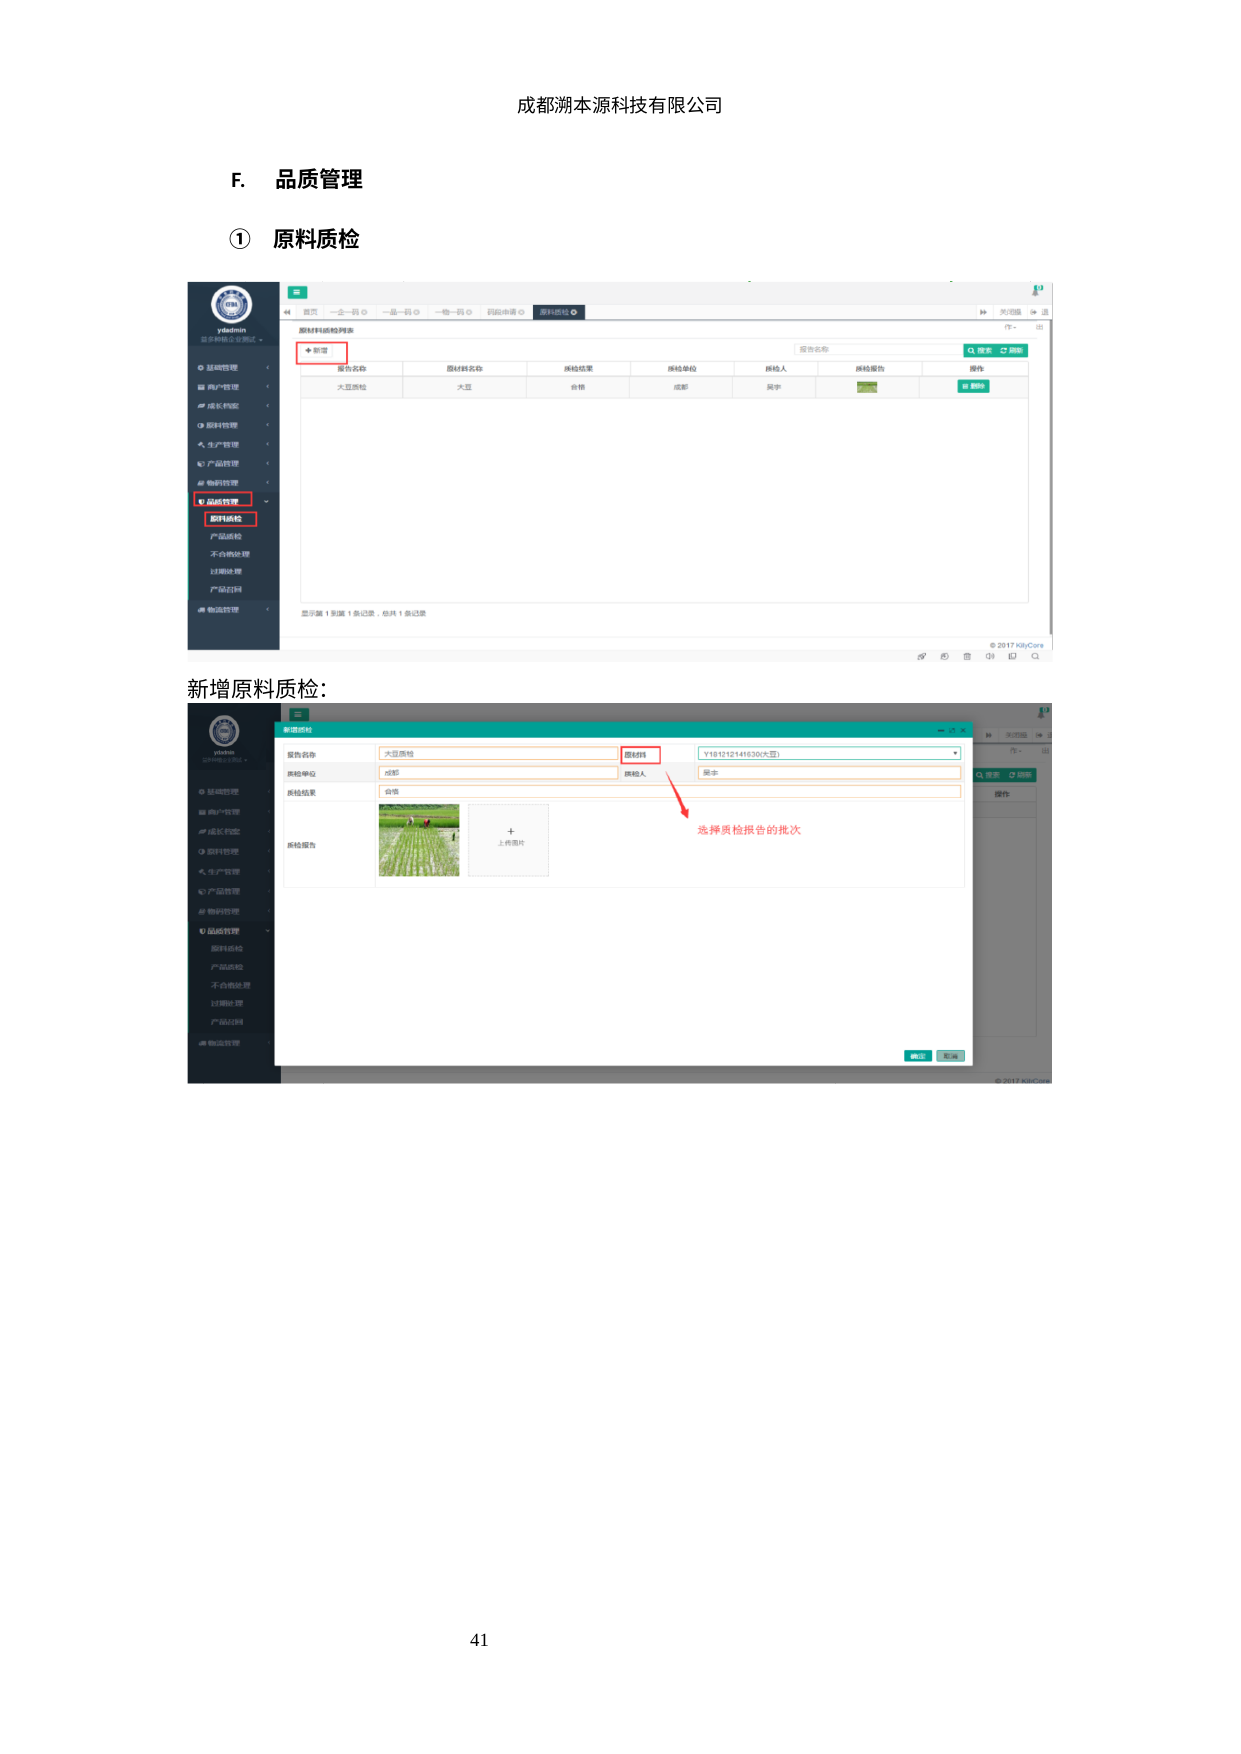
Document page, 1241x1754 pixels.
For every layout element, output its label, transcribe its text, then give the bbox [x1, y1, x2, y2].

subtitle 原料质检 [187, 222, 1053, 254]
picture [187, 281, 1053, 662]
text 新增原料质检： [187, 671, 1053, 704]
picture [187, 703, 1052, 1084]
subtitle 品质管理 [231, 162, 1053, 194]
